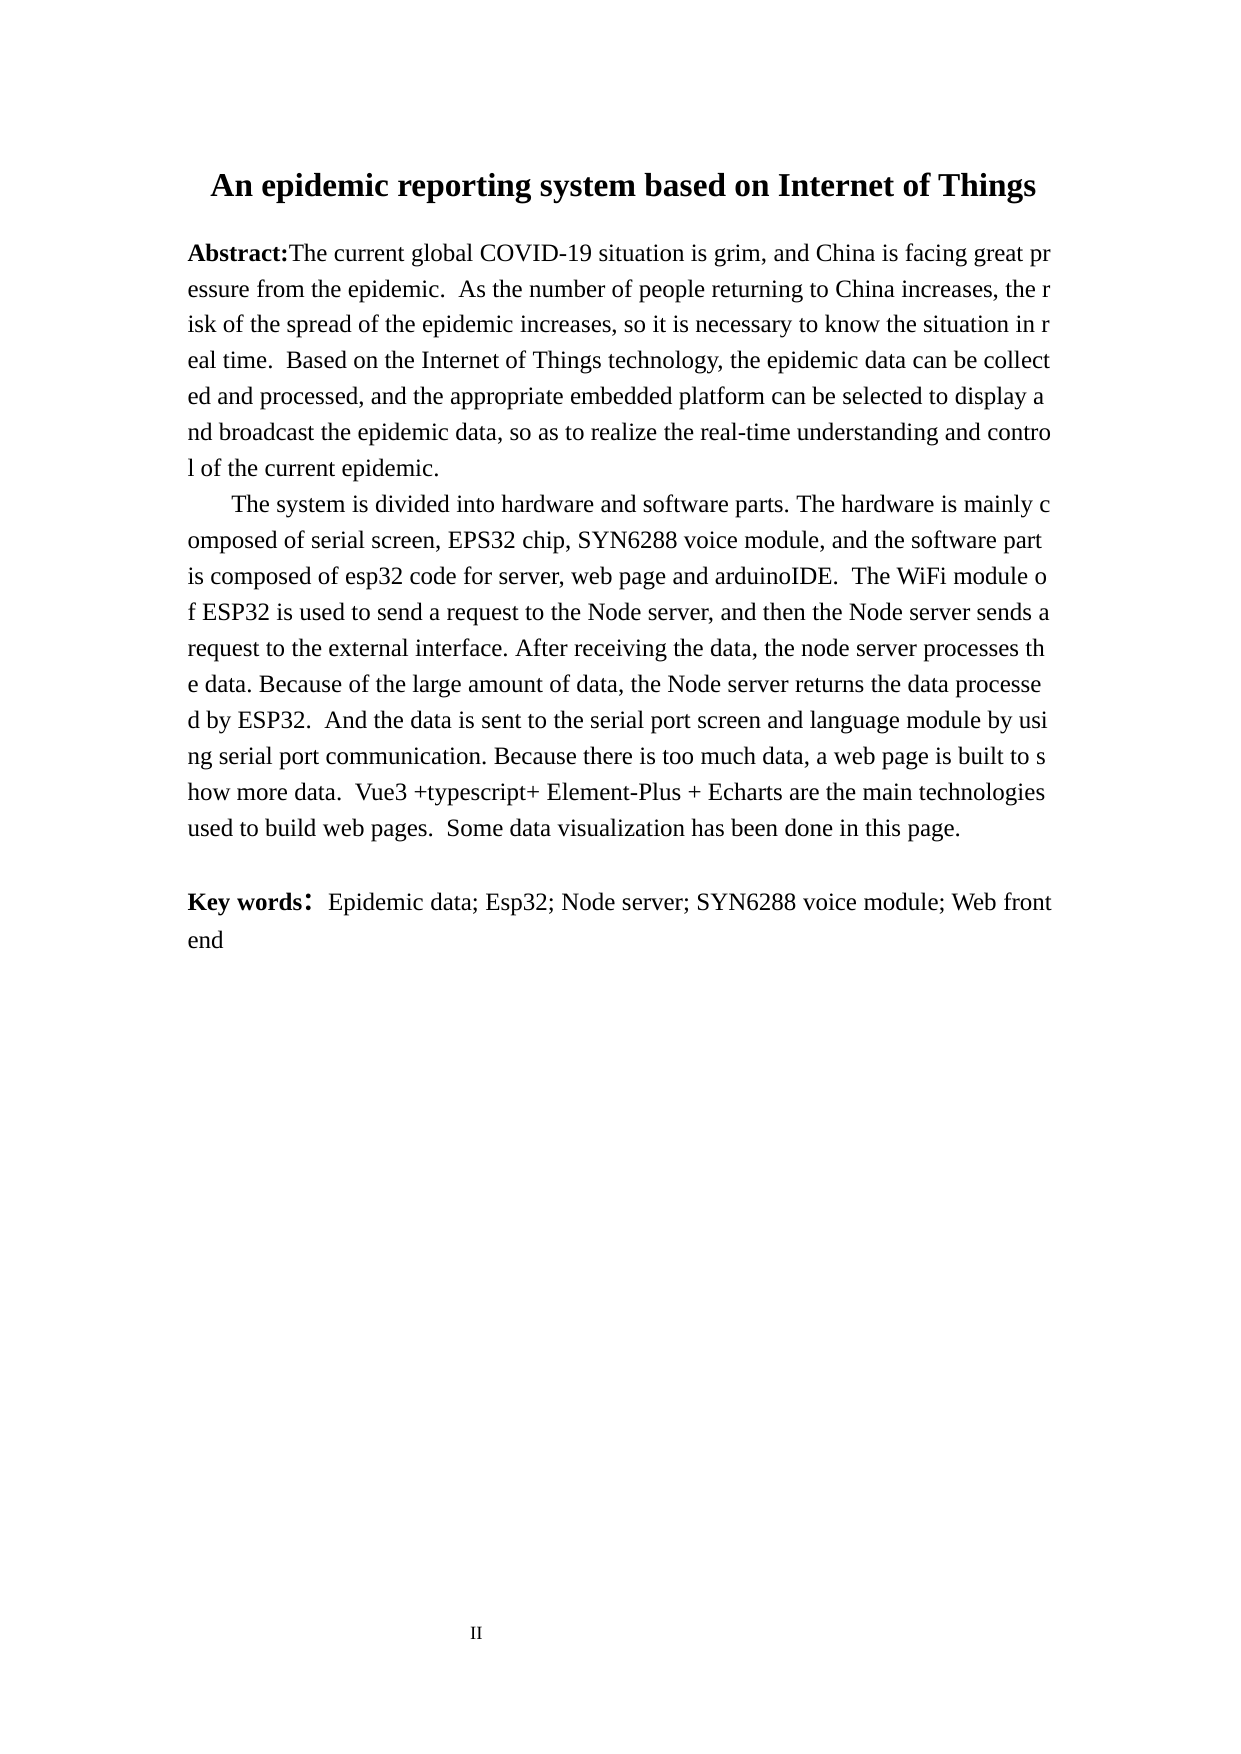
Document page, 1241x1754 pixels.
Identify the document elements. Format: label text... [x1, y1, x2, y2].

text Abstract:The current global COVID-19 situation is grim, and China is facing great pressure from the epidemic. As the number of people returning to China increases, the risk of the spread of the epidemic increases, so it is necessary to know the situation in real time. Based on the Internet of Things technology, the epidemic data can be collected and processed, and the appropriate embedded platform can be selected to display and broadcast the epidemic data, so as to realize the real-time understanding and control of the current epidemic. [187, 238, 1053, 482]
text An epidemic reporting system based on Internet of Things [187, 165, 1053, 203]
text The system is divided into hardware and software parts. The hardware is mainly composed of serial screen, EPS32 chip, SYN6288 voice module, and the software part is composed of esp32 code for server, web page and arduinoIDE. The WiFi module of ESP32 is used to send a request to the Node server, and then the Node server sends a request to the external interface. After receiving the data, the node server processes the data. Because of the large amount of data, the Node server returns the data processed by ESP32. And the data is sent to the serial port screen and language module by using serial port communication. Because there is too much data, a web page is built to show more data. Vue3 +typescript+ Element-Plus + Echarts are the main technologies used to build web pages. Some data visualization has been done in this page. [187, 489, 1053, 841]
text Key words：Epidemic data; Esp32; Node server; SYN6288 voice module; Web front end [187, 882, 1053, 954]
